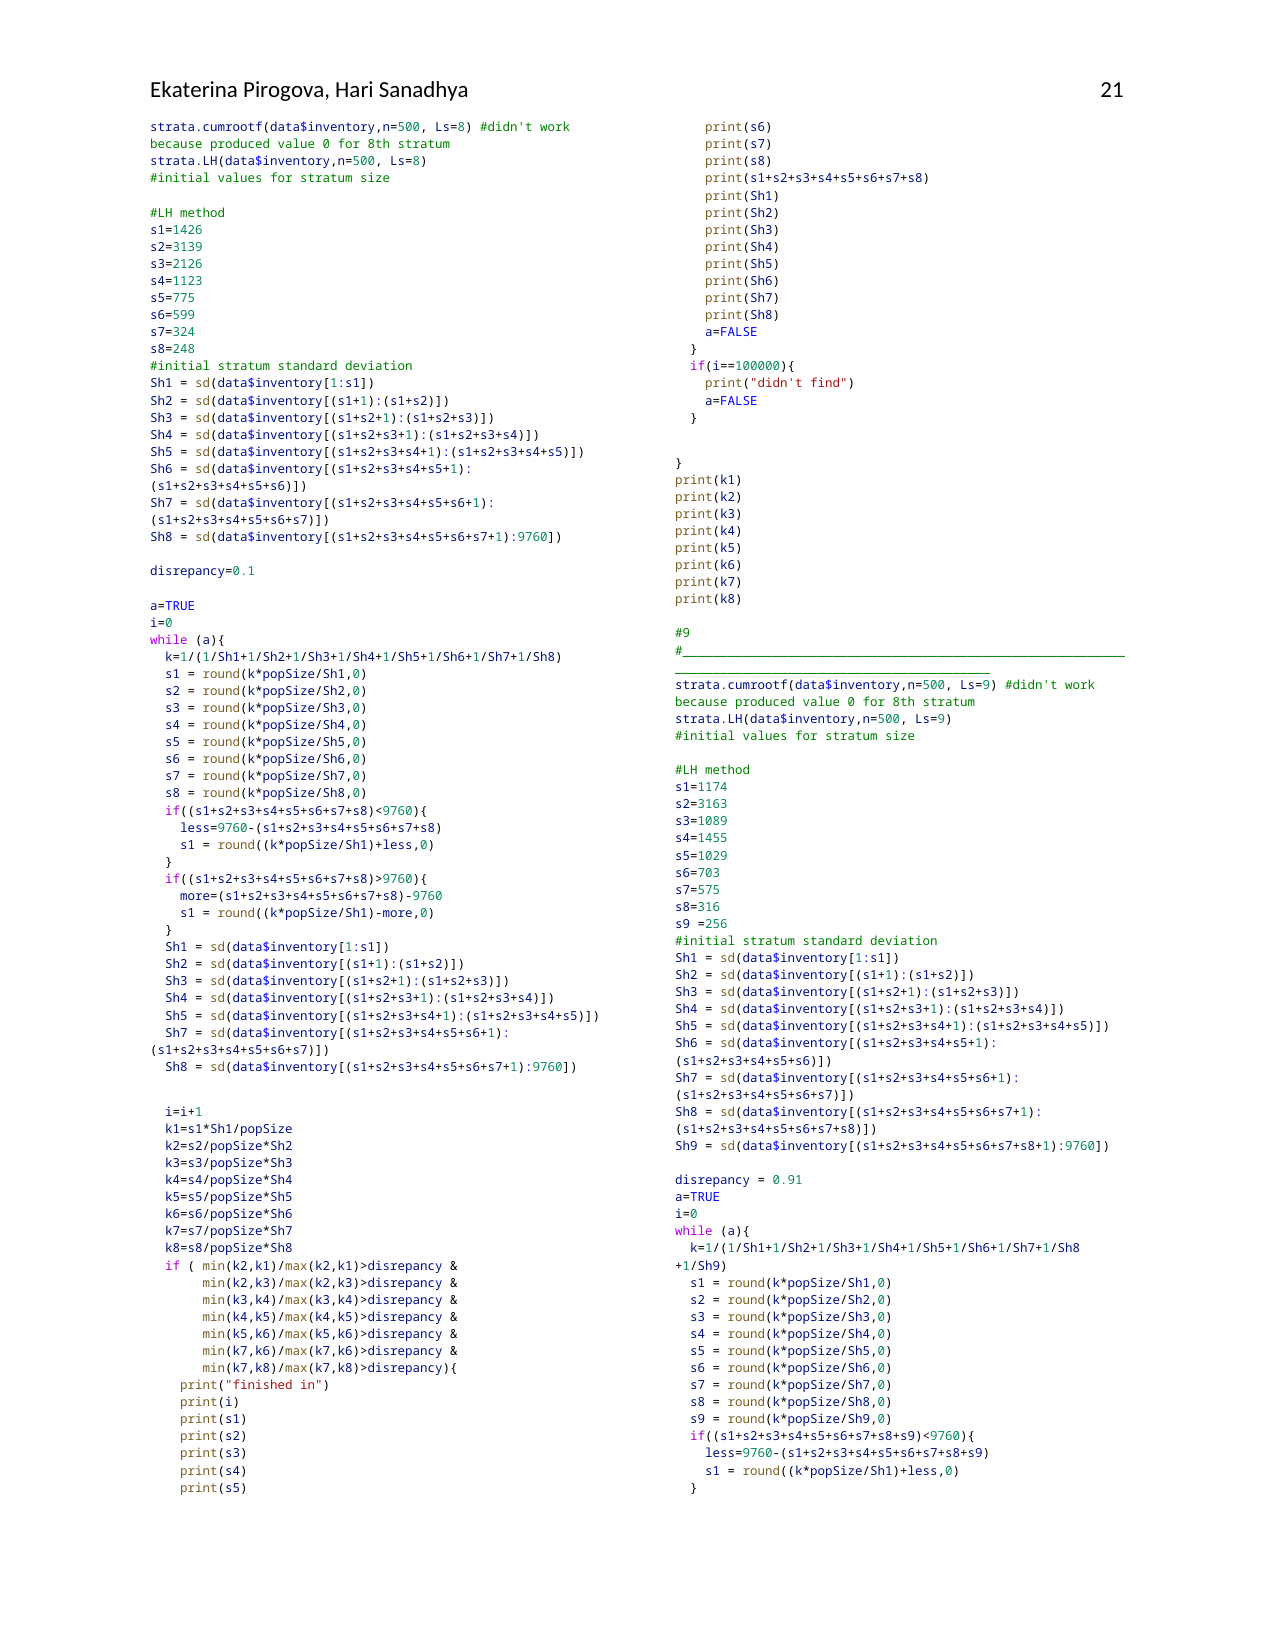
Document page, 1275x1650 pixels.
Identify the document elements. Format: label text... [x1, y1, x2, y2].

text s4=1455 [675, 829, 1125, 847]
text more=(s1+s2+s3+s4+s5+s6+s7+s8)-9760 [150, 887, 600, 904]
text s1 = round((k*popSize/Sh1)-more,0) [150, 904, 600, 921]
text #initial stratum standard deviation [150, 357, 600, 374]
text print("finished in") [150, 1376, 600, 1393]
text Sh4 = sd(data$inventory[(s1+s2+s3+1):(s1+s2+s3+s4)]) [150, 426, 600, 443]
text print(k6) [675, 556, 1125, 573]
text s7=324 [150, 323, 600, 340]
text less=9760-(s1+s2+s3+s4+s5+s6+s7+s8+s9) [675, 1444, 1125, 1462]
text if ( min(k2,k1)/max(k2,k1)>disrepancy & [150, 1257, 600, 1274]
text Sh1 = sd(data$inventory[1:s1]) [675, 949, 1125, 966]
text s7 = round(k*popSize/Sh7,0) [675, 1376, 1125, 1393]
text s5 = round(k*popSize/Sh5,0) [675, 1342, 1125, 1359]
text k8=s8/popSize*Sh8 [150, 1239, 600, 1257]
text s6=703 [675, 864, 1125, 881]
text s2=3139 [150, 238, 600, 255]
text strata.cumrootf(data$inventory,n=500, Ls=8) #didn't work because produced value 0 for 8th stratum [150, 118, 600, 152]
text s3 = round(k*popSize/Sh3,0) [675, 1308, 1125, 1325]
text k7=s7/popSize*Sh7 [150, 1222, 600, 1239]
text while (a){ [675, 1222, 1125, 1239]
text i=0 [675, 1205, 1125, 1222]
text Sh7 = sd(data$inventory[(s1+s2+s3+s4+s5+s6+1):(s1+s2+s3+s4+s5+s6+s7)]) [150, 494, 600, 528]
text Sh6 = sd(data$inventory[(s1+s2+s3+s4+s5+1):(s1+s2+s3+s4+s5+s6)]) [675, 1034, 1125, 1069]
text s1=1174 [675, 778, 1125, 795]
text s5=1029 [675, 847, 1125, 864]
text print(s1) [150, 1410, 600, 1427]
text k1=s1*Sh1/popSize [150, 1120, 600, 1137]
text } [675, 1479, 1125, 1496]
text print(s3) [150, 1444, 600, 1462]
text a=FALSE [675, 392, 1125, 409]
text s5 = round(k*popSize/Sh5,0) [150, 733, 600, 750]
text Sh7 = sd(data$inventory[(s1+s2+s3+s4+s5+s6+1):(s1+s2+s3+s4+s5+s6+s7)]) [675, 1069, 1125, 1103]
text print(s4) [150, 1462, 600, 1479]
text k5=s5/popSize*Sh5 [150, 1188, 600, 1205]
text s6=599 [150, 306, 600, 323]
text a=TRUE [675, 1188, 1125, 1205]
text s8=316 [675, 898, 1125, 915]
text Sh2 = sd(data$inventory[(s1+1):(s1+s2)]) [150, 955, 600, 972]
text min(k5,k6)/max(k5,k6)>disrepancy & [150, 1325, 600, 1342]
text } [150, 921, 600, 938]
text Sh5 = sd(data$inventory[(s1+s2+s3+s4+1):(s1+s2+s3+s4+s5)]) [675, 1017, 1125, 1034]
text i=i+1 [150, 1103, 600, 1120]
text min(k4,k5)/max(k4,k5)>disrepancy & [150, 1308, 600, 1325]
text while (a){ [150, 631, 600, 648]
text s3=1089 [675, 812, 1125, 829]
text s3 = round(k*popSize/Sh3,0) [150, 699, 600, 716]
text print(k7) [675, 573, 1125, 590]
text Sh1 = sd(data$inventory[1:s1]) [150, 374, 600, 392]
text a=TRUE [150, 597, 600, 614]
text print(s8) [675, 152, 1125, 169]
text print(k3) [675, 505, 1125, 522]
text s5=775 [150, 289, 600, 306]
text s3=2126 [150, 255, 600, 272]
text s1=1426 [150, 221, 600, 238]
text print(s2) [150, 1427, 600, 1444]
text s6 = round(k*popSize/Sh6,0) [675, 1359, 1125, 1376]
text k=1/(1/Sh1+1/Sh2+1/Sh3+1/Sh4+1/Sh5+1/Sh6+1/Sh7+1/Sh8 +1/Sh9) [675, 1239, 1125, 1274]
text s9 = round(k*popSize/Sh9,0) [675, 1410, 1125, 1427]
text Sh3 = sd(data$inventory[(s1+s2+1):(s1+s2+s3)]) [675, 983, 1125, 1000]
text Sh3 = sd(data$inventory[(s1+s2+1):(s1+s2+s3)]) [150, 972, 600, 989]
text #9 [675, 624, 1125, 642]
text strata.LH(data$inventory,n=500, Ls=9) [675, 710, 1125, 727]
text s1 = round(k*popSize/Sh1,0) [150, 665, 600, 682]
text print(Sh8) [675, 306, 1125, 323]
text Sh8 = sd(data$inventory[(s1+s2+s3+s4+s5+s6+s7+1):9760]) [150, 528, 600, 545]
text if((s1+s2+s3+s4+s5+s6+s7+s8+s9)<9760){ [675, 1427, 1125, 1444]
text k3=s3/popSize*Sh3 [150, 1154, 600, 1171]
text disrepancy=0.1 [150, 562, 600, 579]
text Sh9 = sd(data$inventory[(s1+s2+s3+s4+s5+s6+s7+s8+1):9760]) [675, 1137, 1125, 1154]
text print(Sh7) [675, 289, 1125, 306]
text print(k8) [675, 590, 1125, 607]
text s7 = round(k*popSize/Sh7,0) [150, 767, 600, 784]
text s9 =256 [675, 915, 1125, 932]
text if(i==100000){ [675, 357, 1125, 374]
text #initial stratum standard deviation [675, 932, 1125, 949]
text } [675, 340, 1125, 357]
text s1 = round((k*popSize/Sh1)+less,0) [675, 1462, 1125, 1479]
text disrepancy = 0.91 [675, 1171, 1125, 1188]
text k2=s2/popSize*Sh2 [150, 1137, 600, 1154]
text print(s7) [675, 135, 1125, 152]
text Sh3 = sd(data$inventory[(s1+s2+1):(s1+s2+s3)]) [150, 409, 600, 426]
text s4=1123 [150, 272, 600, 289]
text less=9760-(s1+s2+s3+s4+s5+s6+s7+s8) [150, 819, 600, 836]
text print(k2) [675, 488, 1125, 505]
text s8 = round(k*popSize/Sh8,0) [675, 1393, 1125, 1410]
text s8 = round(k*popSize/Sh8,0) [150, 784, 600, 802]
text print(s1+s2+s3+s4+s5+s6+s7+s8) [675, 169, 1125, 187]
text s4 = round(k*popSize/Sh4,0) [675, 1325, 1125, 1342]
text } [150, 853, 600, 870]
text k6=s6/popSize*Sh6 [150, 1205, 600, 1222]
text a=FALSE [675, 323, 1125, 340]
text } [675, 454, 1125, 471]
text min(k7,k6)/max(k7,k6)>disrepancy & [150, 1342, 600, 1359]
text print(k4) [675, 522, 1125, 539]
text print(Sh5) [675, 255, 1125, 272]
text s4 = round(k*popSize/Sh4,0) [150, 716, 600, 733]
text print(Sh1) [675, 187, 1125, 204]
text if((s1+s2+s3+s4+s5+s6+s7+s8)<9760){ [150, 802, 600, 819]
text print(Sh4) [675, 238, 1125, 255]
text #_____________________________________________________________________________________________________ [675, 642, 1125, 676]
text Sh1 = sd(data$inventory[1:s1]) [150, 938, 600, 955]
text min(k2,k3)/max(k2,k3)>disrepancy & [150, 1274, 600, 1291]
text i=0 [150, 614, 600, 631]
text #LH method [150, 204, 600, 221]
text k4=s4/popSize*Sh4 [150, 1171, 600, 1188]
text print(i) [150, 1393, 600, 1410]
text print(Sh3) [675, 221, 1125, 238]
text Sh4 = sd(data$inventory[(s1+s2+s3+1):(s1+s2+s3+s4)]) [675, 1000, 1125, 1017]
text print(k5) [675, 539, 1125, 556]
text Sh8 = sd(data$inventory[(s1+s2+s3+s4+s5+s6+s7+1):9760]) [150, 1058, 600, 1075]
text print(s6) [675, 118, 1125, 135]
text strata.cumrootf(data$inventory,n=500, Ls=9) #didn't work because produced value 0 for 8th stratum [675, 676, 1125, 710]
text Sh4 = sd(data$inventory[(s1+s2+s3+1):(s1+s2+s3+s4)]) [150, 989, 600, 1007]
text Sh5 = sd(data$inventory[(s1+s2+s3+s4+1):(s1+s2+s3+s4+s5)]) [150, 1007, 600, 1024]
text strata.LH(data$inventory,n=500, Ls=8) [150, 152, 600, 169]
text print(Sh6) [675, 272, 1125, 289]
text Sh2 = sd(data$inventory[(s1+1):(s1+s2)]) [675, 966, 1125, 983]
text s1 = round((k*popSize/Sh1)+less,0) [150, 836, 600, 853]
text print(Sh2) [675, 204, 1125, 221]
text #initial values for stratum size [150, 169, 600, 187]
text s1 = round(k*popSize/Sh1,0) [675, 1274, 1125, 1291]
text print(s5) [150, 1479, 600, 1496]
text if((s1+s2+s3+s4+s5+s6+s7+s8)>9760){ [150, 870, 600, 887]
text Sh5 = sd(data$inventory[(s1+s2+s3+s4+1):(s1+s2+s3+s4+s5)]) [150, 443, 600, 460]
text #LH method [675, 761, 1125, 778]
text s2 = round(k*popSize/Sh2,0) [675, 1291, 1125, 1308]
text k=1/(1/Sh1+1/Sh2+1/Sh3+1/Sh4+1/Sh5+1/Sh6+1/Sh7+1/Sh8) [150, 648, 600, 665]
text print(k1) [675, 471, 1125, 488]
text s6 = round(k*popSize/Sh6,0) [150, 750, 600, 767]
text min(k3,k4)/max(k3,k4)>disrepancy & [150, 1291, 600, 1308]
text Sh8 = sd(data$inventory[(s1+s2+s3+s4+s5+s6+s7+1):(s1+s2+s3+s4+s5+s6+s7+s8)]) [675, 1103, 1125, 1137]
text print("didn't find") [675, 374, 1125, 392]
text min(k7,k8)/max(k7,k8)>disrepancy){ [150, 1359, 600, 1376]
text Sh2 = sd(data$inventory[(s1+1):(s1+s2)]) [150, 392, 600, 409]
text } [675, 409, 1125, 426]
text Sh7 = sd(data$inventory[(s1+s2+s3+s4+s5+s6+1):(s1+s2+s3+s4+s5+s6+s7)]) [150, 1024, 600, 1058]
text Sh6 = sd(data$inventory[(s1+s2+s3+s4+s5+1):(s1+s2+s3+s4+s5+s6)]) [150, 460, 600, 494]
text s7=575 [675, 881, 1125, 898]
text #initial values for stratum size [675, 727, 1125, 744]
text s2 = round(k*popSize/Sh2,0) [150, 682, 600, 699]
text s2=3163 [675, 795, 1125, 812]
text s8=248 [150, 340, 600, 357]
